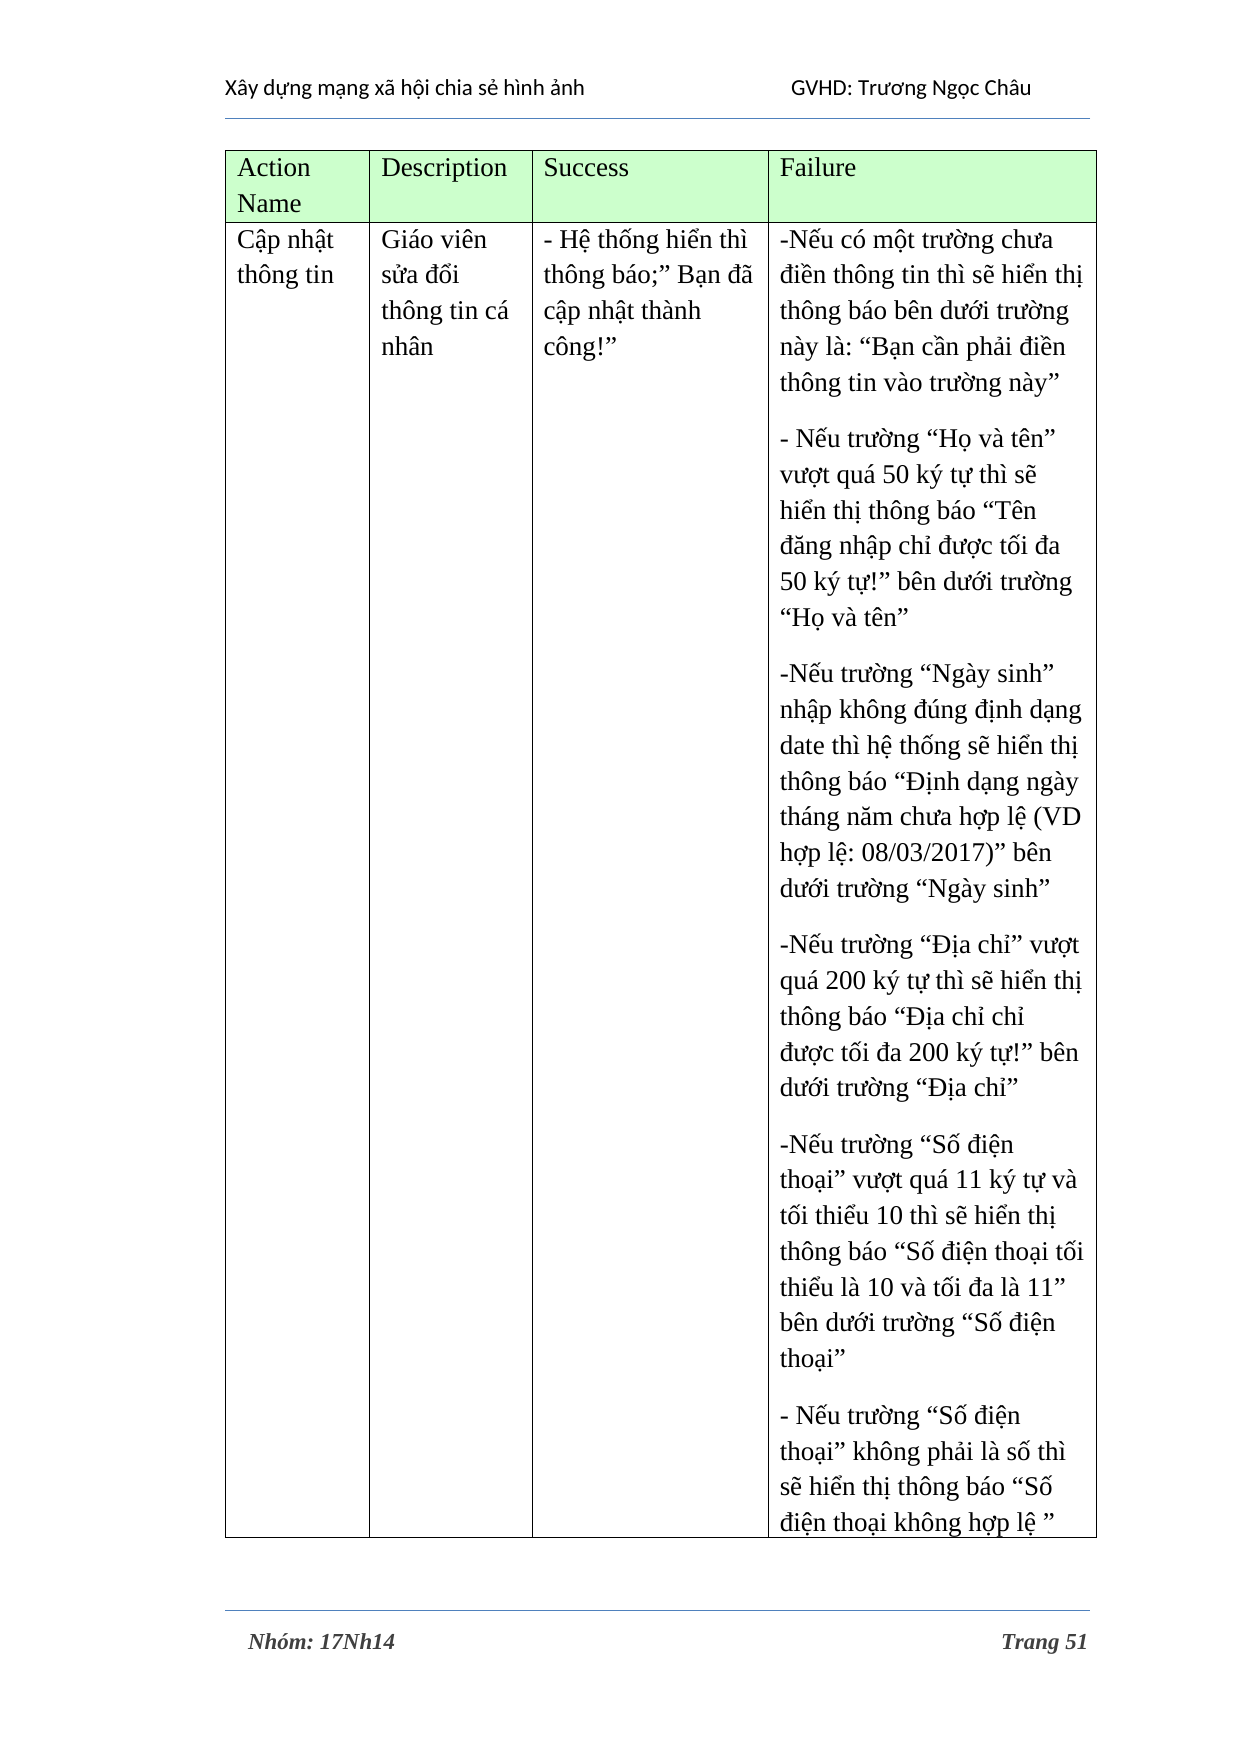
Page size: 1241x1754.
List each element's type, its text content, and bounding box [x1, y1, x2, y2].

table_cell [533, 223, 768, 1537]
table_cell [769, 223, 1096, 1537]
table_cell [370, 223, 532, 1537]
table_cell Description [370, 151, 532, 222]
table_cell Failure [769, 151, 1096, 222]
table_cell Success [533, 151, 768, 222]
table_cell Action Name [226, 151, 369, 222]
table_cell Cập nhật thông tin [226, 223, 369, 1537]
